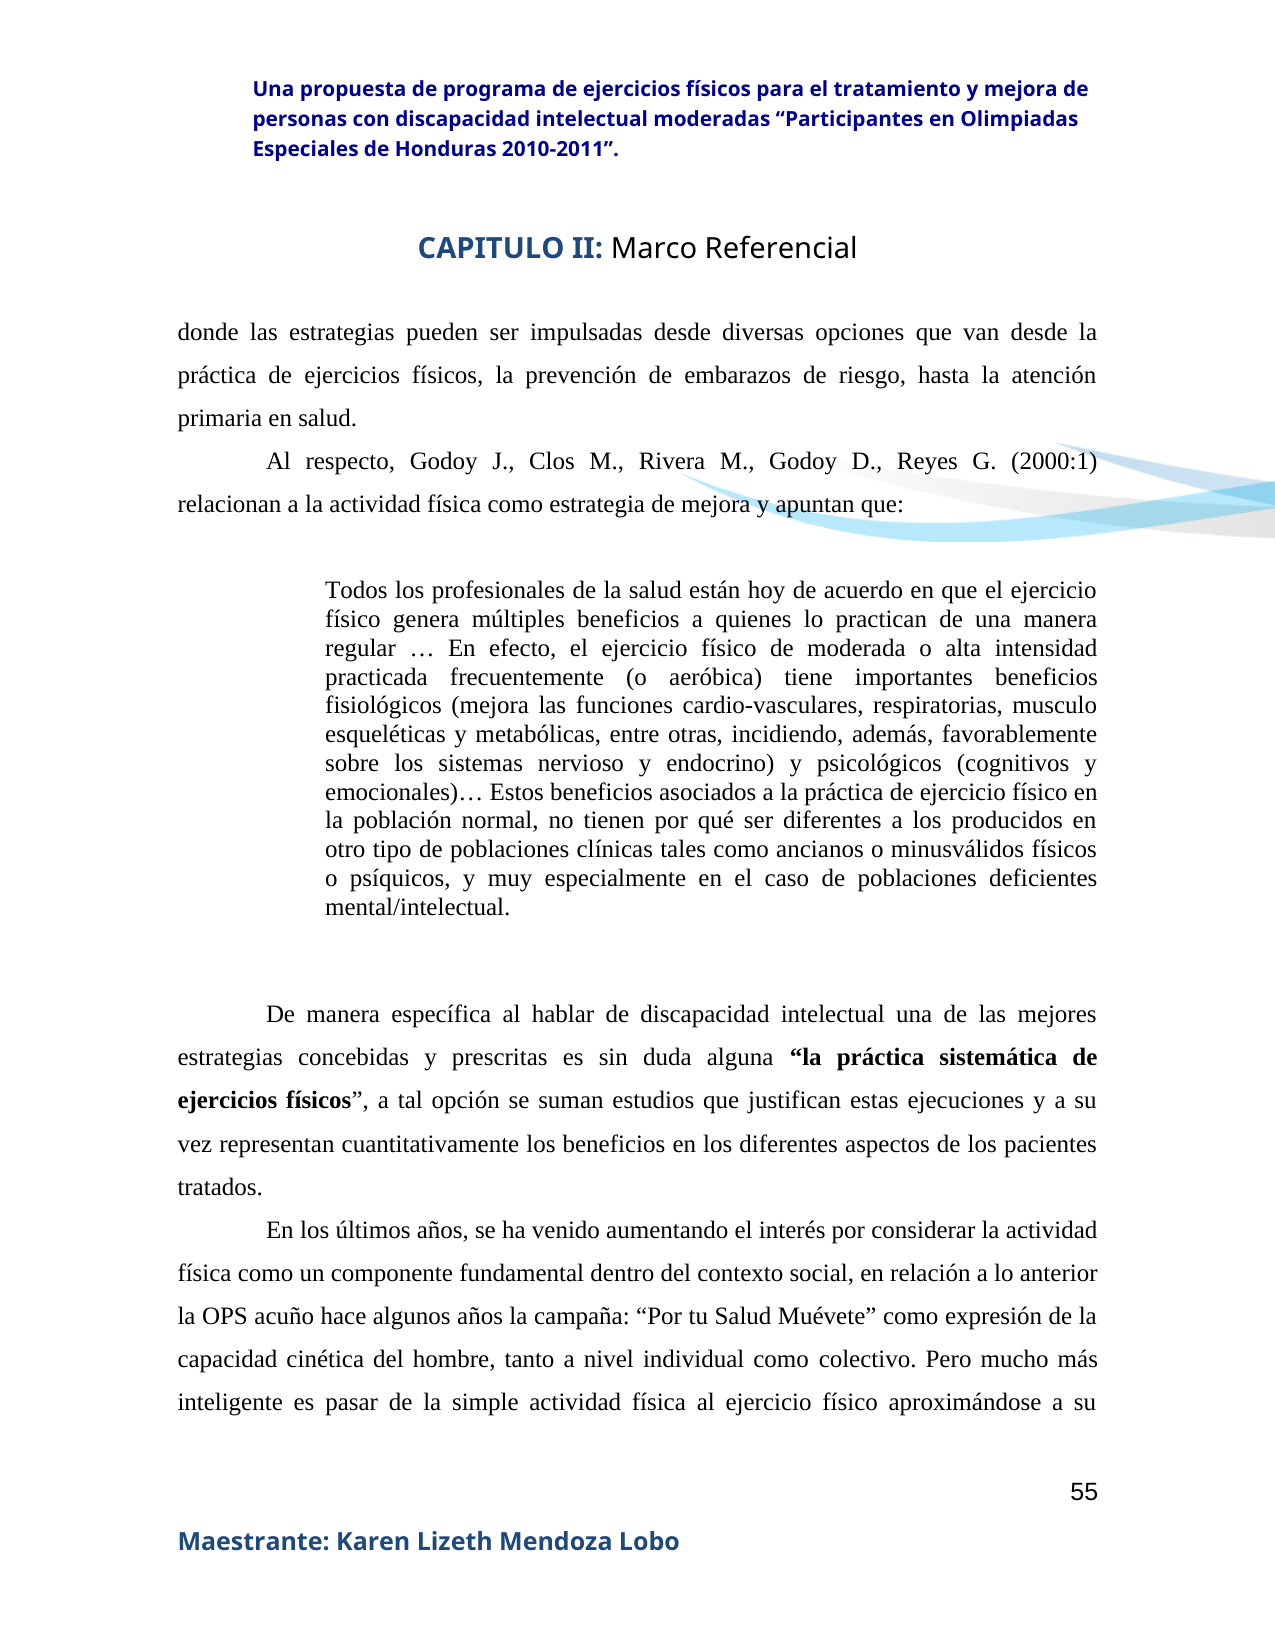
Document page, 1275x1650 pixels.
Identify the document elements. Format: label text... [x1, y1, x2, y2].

picture [680, 298, 1275, 542]
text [177, 1215, 1098, 1416]
text Todos los profesionales de la salud están hoy de acuerdo en que el ejercicio físico genera múltiples beneficios a quienes lo practican de una manera regular … En efecto, el ejercicio físico de moderada o alta intensidad practicada frecuentemente (o aeróbica) tiene importantes beneficios fisiológicos (mejora las funciones cardio-vasculares, respiratorias, musculo esqueléticas y metabólicas, entre otras, incidiendo, además, favorablemente sobre los sistemas nervioso y endocrino) y psicológicos (cognitivos y emocionales)… Estos beneficios asociados a la práctica de ejercicio físico en la población normal, no tienen por qué ser diferentes a los producidos en otro tipo de poblaciones clínicas tales como ancianos o minusválidos físicos o psíquicos, y muy especialmente en el caso de poblaciones deficientes mental/intelectual. [325, 576, 1098, 921]
text Al respecto, Godoy J., Clos M., Rivera M., Godoy D., Reyes G. (2000:1) relacionan a la actividad física como estrategia de mejora y apuntan que: [177, 446, 1098, 518]
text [177, 317, 1098, 432]
text De manera específica al hablar de discapacidad intelectual una de las mejores estrategias concebidas y prescritas es sin duda alguna “la práctica sistemática de ejercicios físicos”, a tal opción se suman estudios que justifican estas ejecuciones y a su vez representan cuantitativamente los beneficios en los diferentes aspectos de los pacientes tratados. [177, 999, 1098, 1201]
